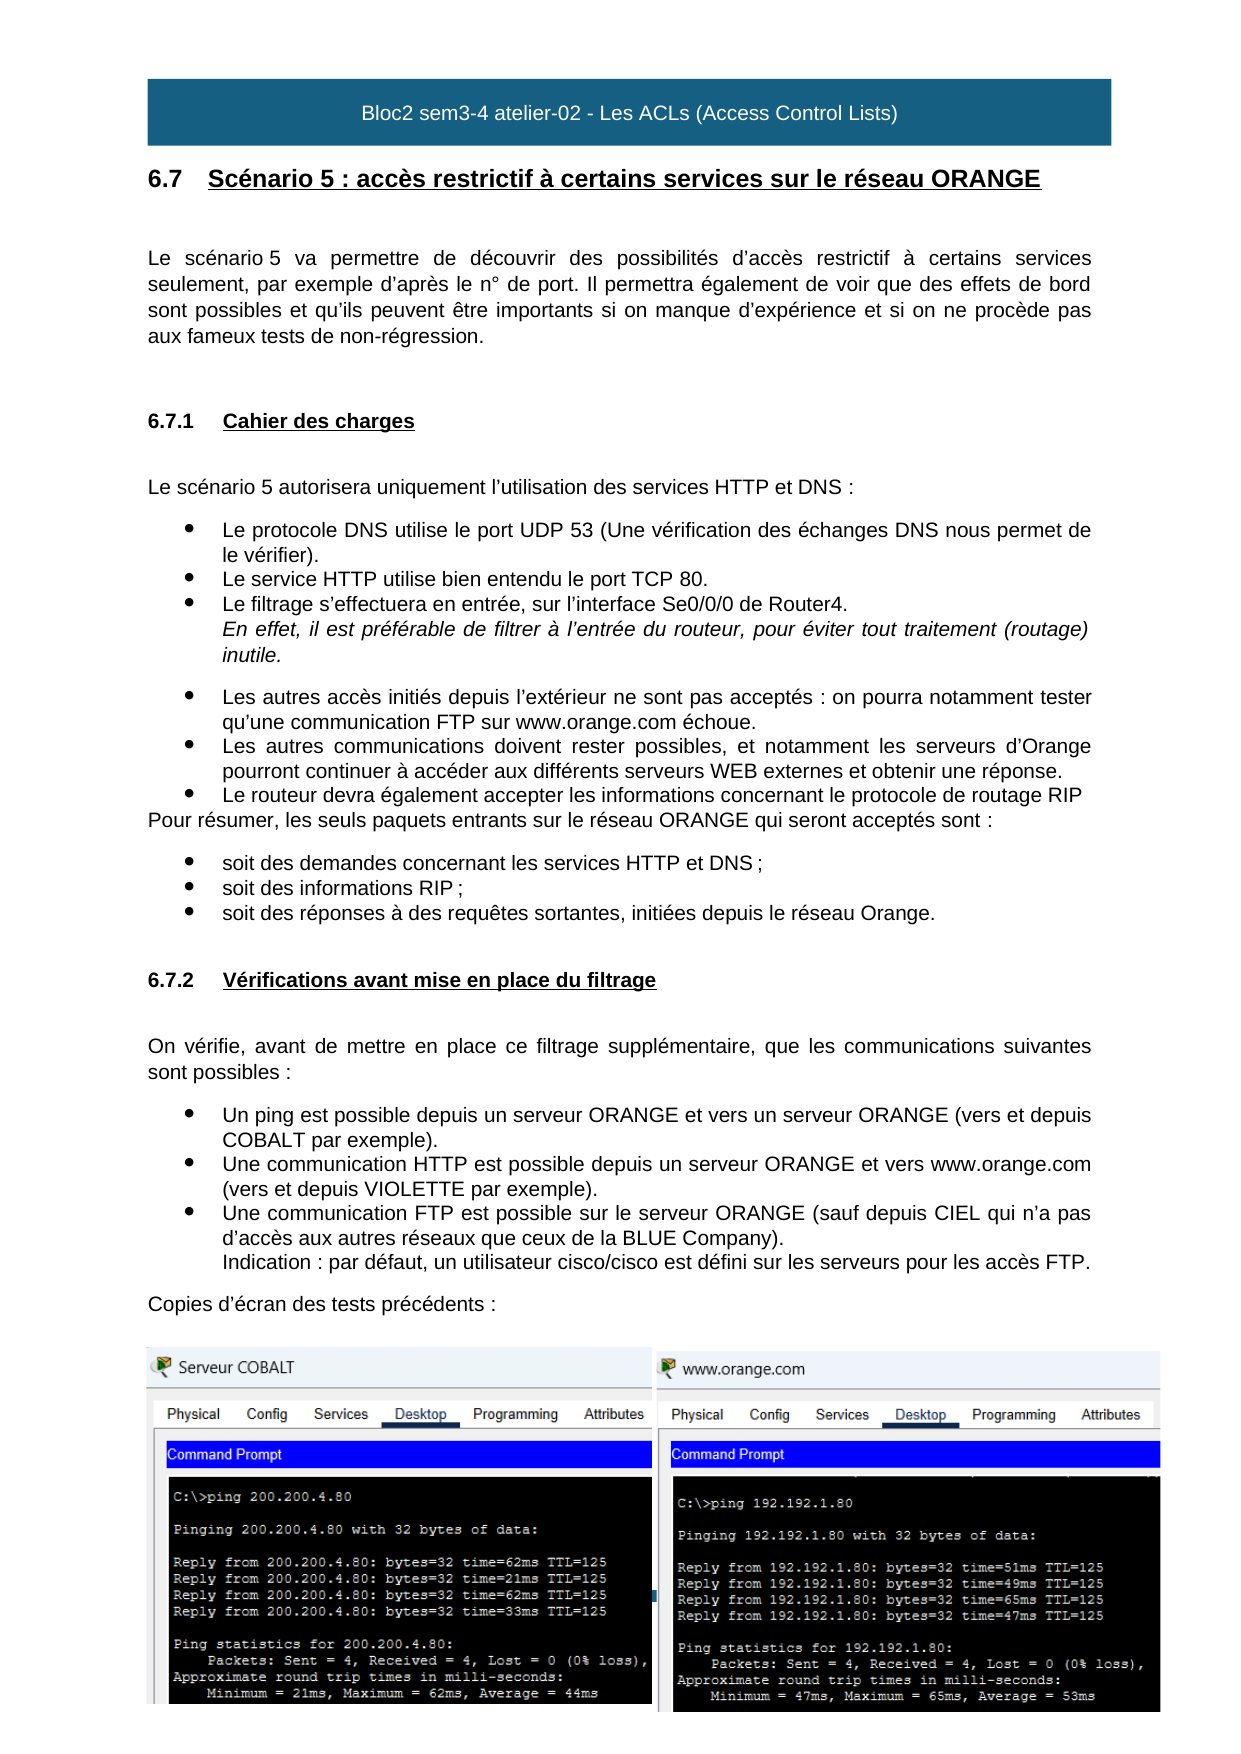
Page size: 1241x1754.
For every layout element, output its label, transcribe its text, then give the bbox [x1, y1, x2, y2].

list Une communication HTTP est possible depuis un serveur ORANGE et vers www.orange.com (vers et depuis VIOLETTE par exemple). [185, 1152, 1093, 1201]
text Indication : par défaut, un utilisateur cisco/cisco est défini sur les serveurs pour les accès FTP. [222, 1249, 1093, 1273]
text Copies d’écran des tests précédents : [148, 1292, 1093, 1316]
list Le protocole DNS utilise le port UDP 53 (Une vérification des échanges DNS nous permet de le vérifier). [185, 518, 1093, 567]
text On vérifie, avant de mettre en place ce filtrage supplémentaire, que les communications suivantes sont possibles : [148, 1034, 1093, 1084]
list soit des informations RIP ; [185, 875, 1093, 900]
list Un ping est possible depuis un serveur ORANGE et vers un serveur ORANGE (vers et depuis COBALT par exemple). [185, 1103, 1093, 1152]
text Le scénario 5 autorisera uniquement l’utilisation des services HTTP et DNS : [148, 475, 1093, 499]
list soit des réponses à des requêtes sortantes, initiées depuis le réseau Orange. [185, 900, 1093, 925]
list Le service HTTP utilise bien entendu le port TCP 80. [185, 567, 1093, 592]
picture [146, 1347, 652, 1704]
list Le routeur devra également accepter les informations concernant le protocole de routage RIP [185, 783, 1093, 808]
text Pour résumer, les seuls paquets entrants sur le réseau ORANGE qui seront acceptés sont : [148, 808, 1093, 832]
list Les autres accès initiés depuis l’extérieur ne sont pas acceptés : on pourra notamment tester qu’une communication FTP sur www.orange.com échoue. [185, 685, 1093, 734]
subtitle Cahier des charges [148, 409, 1093, 433]
picture [656, 1351, 1161, 1712]
list soit des demandes concernant les services HTTP et DNS ; [185, 850, 1093, 875]
text Le scénario 5 va permettre de découvrir des possibilités d’accès restrictif à certains services seulement, par exemple d’après le n° de port. Il permettra également de voir que des effets de bord sont possibles et qu’ils peuvent être importants si on manque d’expérience et si on ne procède pas aux fameux tests de non-régression. [148, 246, 1093, 348]
subtitle Vérifications avant mise en place du filtrage [148, 968, 1093, 992]
list Les autres communications doivent rester possibles, et notamment les serveurs d’Orange pourront continuer à accéder aux différents serveurs WEB externes et obtenir une réponse. [185, 734, 1093, 783]
subtitle Scénario 5 : accès restrictif à certains services sur le réseau ORANGE [148, 164, 1093, 193]
text En effet, il est préférable de filtrer à l’entrée du routeur, pour éviter tout traitement (routage) inutile. [222, 617, 1093, 666]
list Une communication FTP est possible sur le serveur ORANGE (sauf depuis CIEL qui n’a pas d’accès aux autres réseaux que ceux de la BLUE Company). [185, 1201, 1093, 1249]
list Le filtrage s’effectuera en entrée, sur l’interface Se0/0/0 de Router4. [185, 592, 1093, 617]
